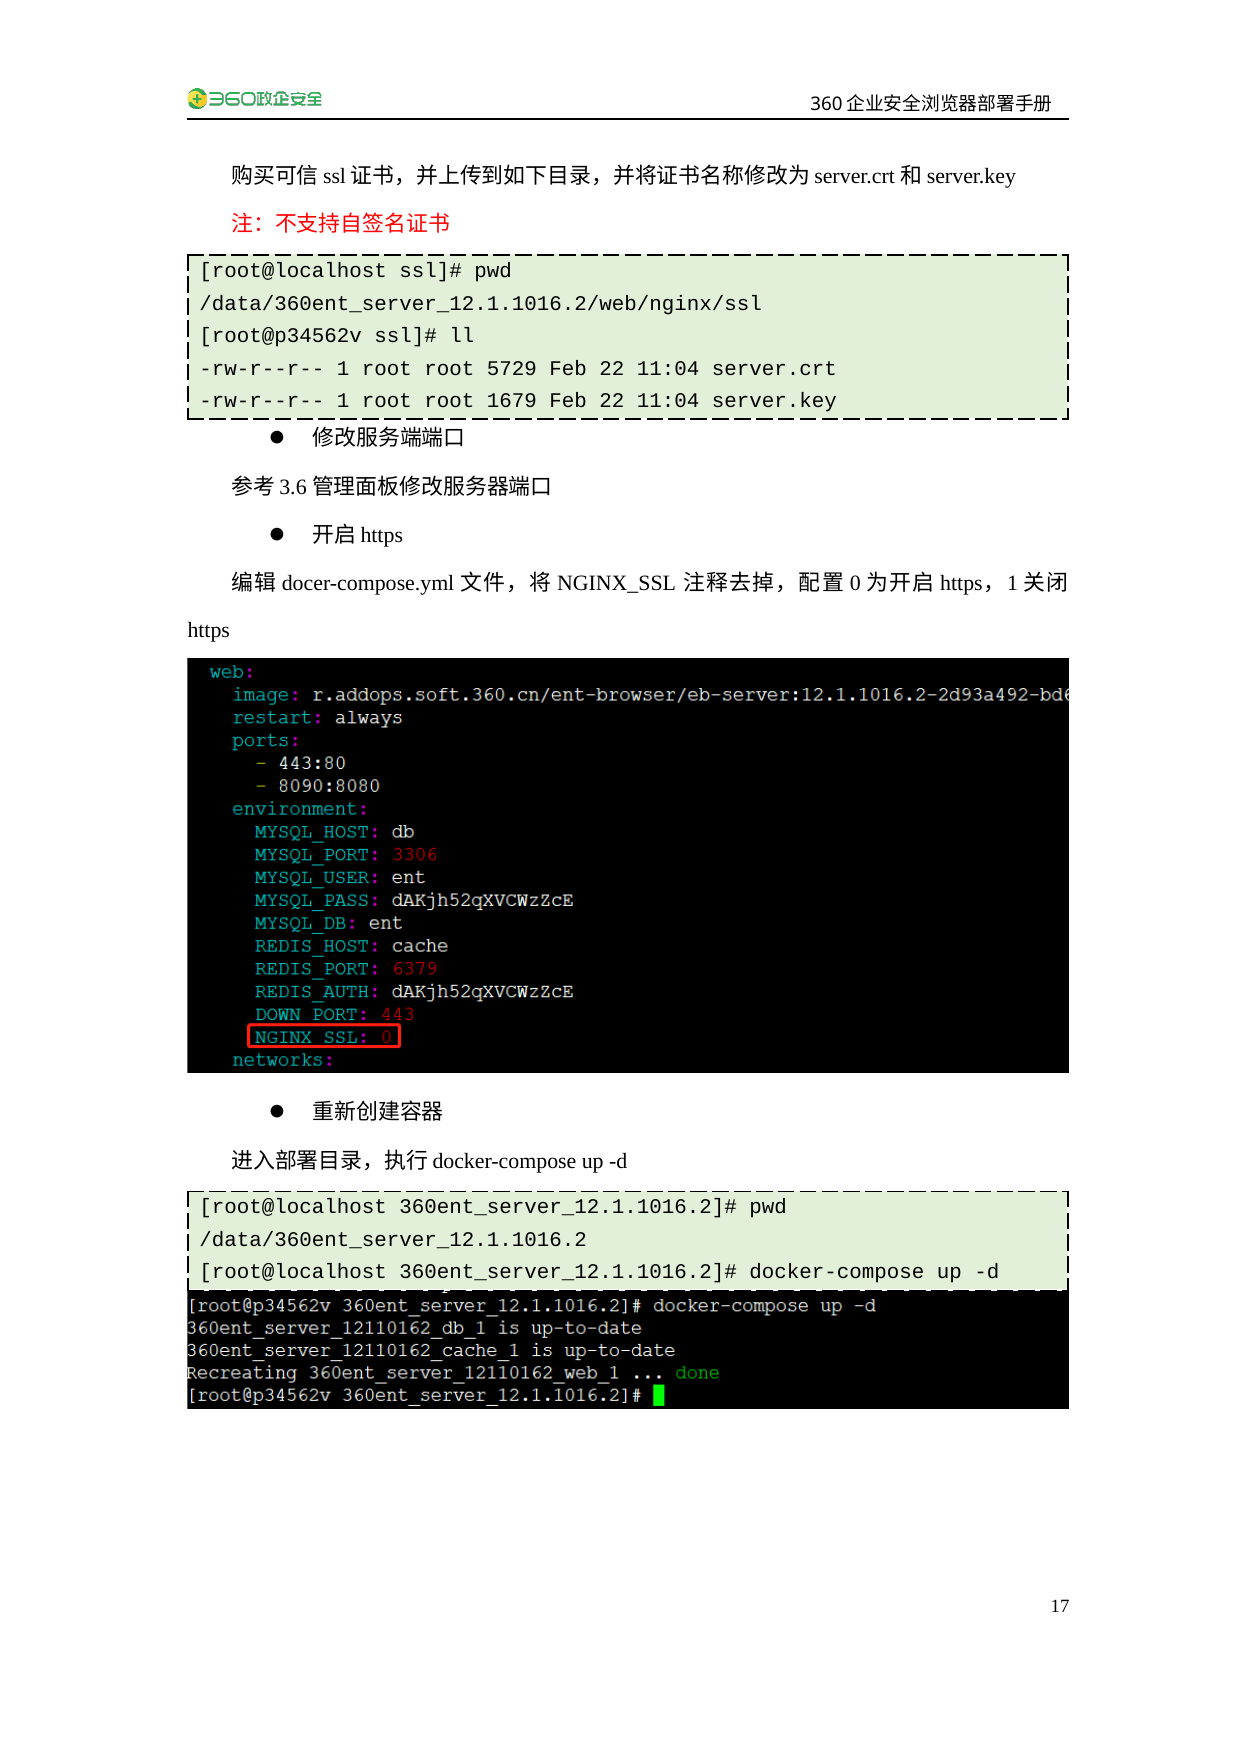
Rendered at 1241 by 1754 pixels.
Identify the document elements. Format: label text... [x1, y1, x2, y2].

picture [187, 88, 322, 109]
picture [187, 658, 1069, 1073]
text 注：不支持自签名证书 [187, 206, 1069, 238]
picture [187, 1291, 1069, 1409]
text 购买可信ssl证书，并上传到如下目录，并将证书名称修改为server.crt 和server.key [187, 158, 1069, 190]
text 进入部署目录，执行docker-compose up -d [187, 1142, 1069, 1175]
text 参考3.6 管理面板修改服务器端口 [187, 468, 1069, 501]
list 修改服务端端口 [268, 420, 1069, 452]
table_header [root@localhost ssl]# pwd /data/360ent_server_12.1.1016.2/web/nginx/ssl [root@p34562v ssl]# ll -rw-r--r-- 1 root root 5729 Feb 22 11:04 server.crt -rw-r--r-- 1 root root 1679 Feb 22 11:04 server.key [188, 254, 1068, 418]
list 开启https [268, 517, 1069, 549]
list 重新创建容器 [268, 1094, 1069, 1126]
table_header [root@localhost 360ent_server_12.1.1016.2]# pwd /data/360ent_server_12.1.1016.2 [root@localhost 360ent_server_12.1.1016.2]# docker-compose up -d [188, 1191, 1068, 1289]
text 编辑docer-compose.yml文件，将NGINX_SSL 注释去掉，配置0为开启https，1关闭https [187, 565, 1069, 646]
